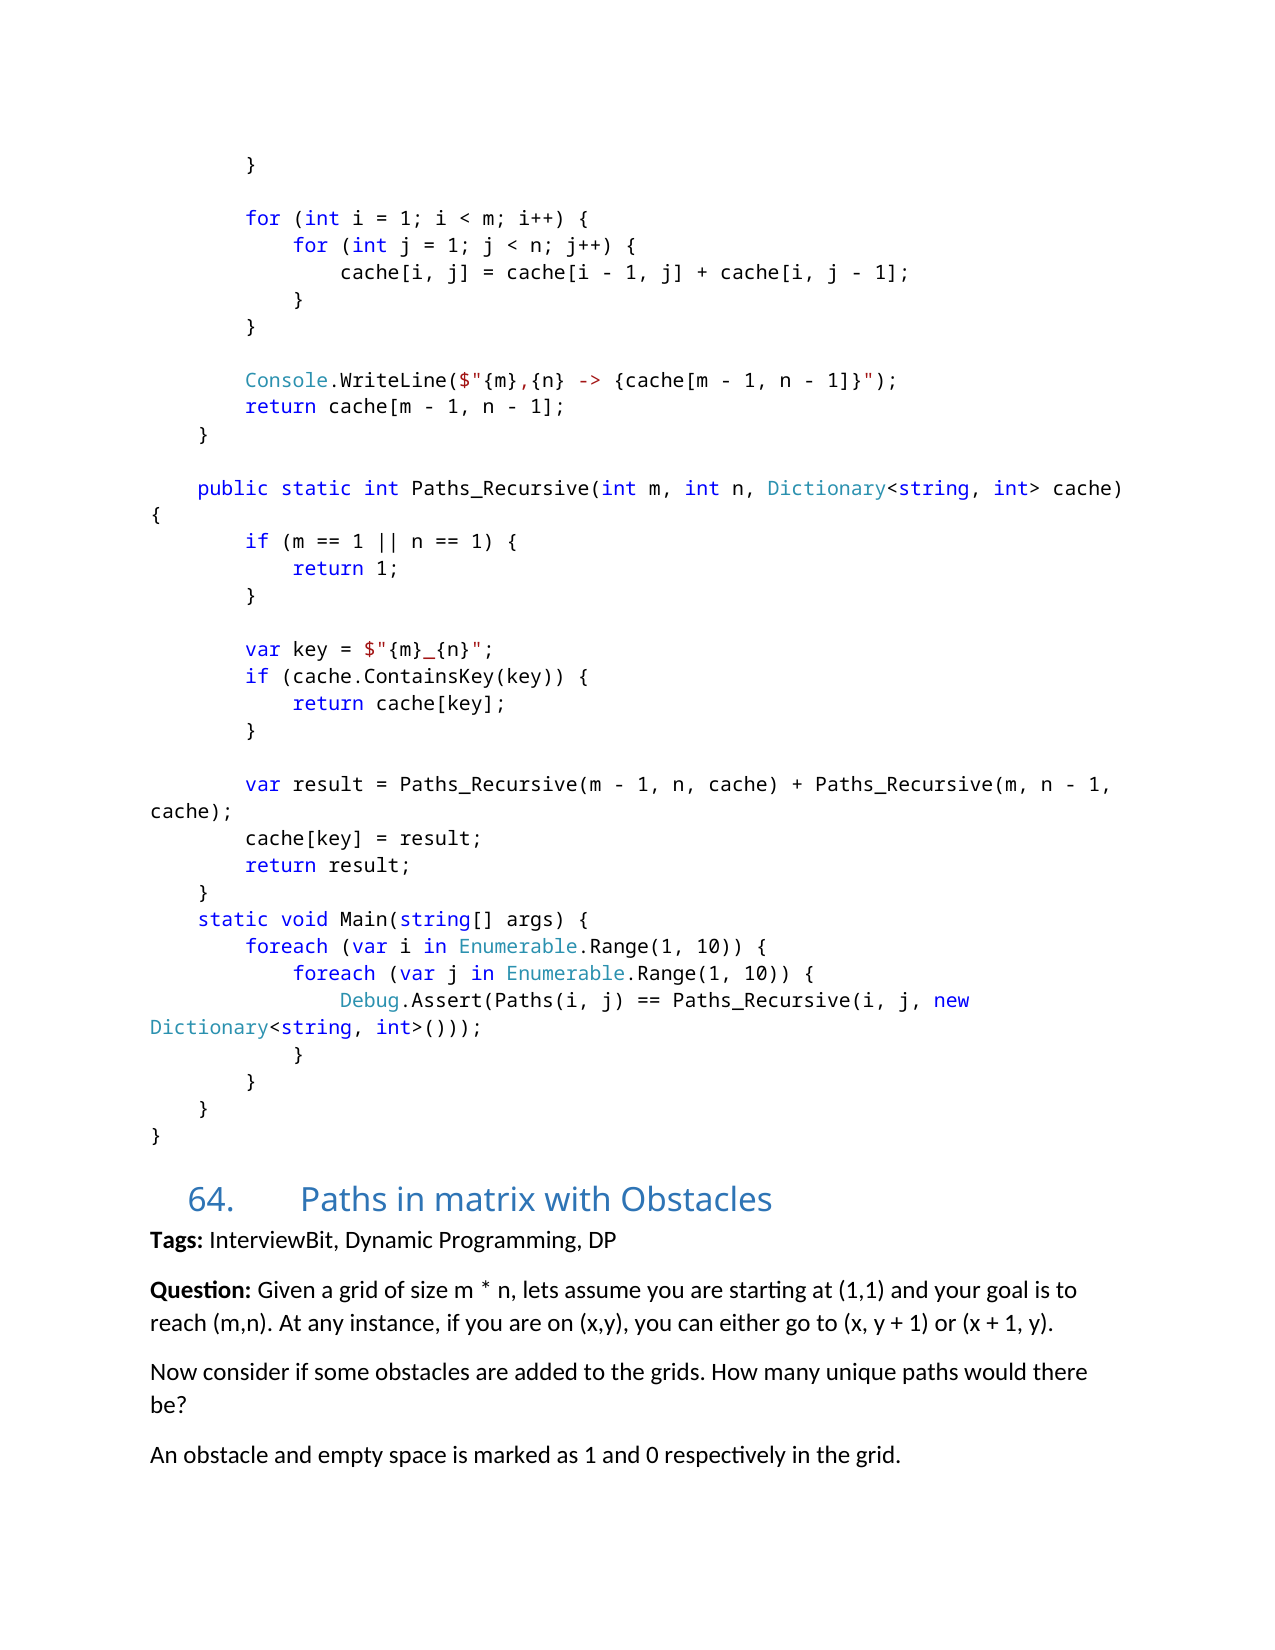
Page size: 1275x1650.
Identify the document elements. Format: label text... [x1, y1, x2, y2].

text } [150, 1067, 1125, 1094]
text return result; [150, 851, 1125, 878]
text if (cache.ContainsKey(key)) { [150, 663, 1125, 689]
text for (int j = 1; j < n; j++) { [150, 231, 1125, 258]
text Question: Given a grid of size m * n, lets assume you are starting at (1,1) and your goal is to reach (m,n). At any instance, if you are on (x,y), you can either go to (x, y + 1) or (x + 1, y). [150, 1274, 1125, 1337]
text } [150, 1121, 1125, 1148]
text } [150, 582, 1125, 609]
text cache[key] = result; [150, 824, 1125, 851]
text public static int Paths_Recursive(int m, int n, Dictionary<string, int> cache) { [150, 474, 1125, 528]
text Now consider if some obstacles are added to the grids. How many unique paths would there be? [150, 1356, 1125, 1420]
text An obstacle and empty space is marked as 1 and 0 respectively in the grid. [150, 1439, 1125, 1469]
text foreach (var i in Enumerable.Range(1, 10)) { [150, 932, 1125, 959]
text var key = $"{m}_{n}"; [150, 636, 1125, 663]
text } [150, 420, 1125, 447]
text cache[i, j] = cache[i - 1, j] + cache[i, j - 1]; [150, 258, 1125, 285]
subtitle Paths in matrix with Obstacles [187, 1175, 1125, 1221]
text return cache[m - 1, n - 1]; [150, 393, 1125, 420]
text } [150, 285, 1125, 312]
text if (m == 1 || n == 1) { [150, 528, 1125, 555]
text for (int i = 1; i < m; i++) { [150, 204, 1125, 231]
text Tags: InterviewBit, Dynamic Programming, DP [150, 1224, 1125, 1255]
text return 1; [150, 555, 1125, 582]
text foreach (var j in Enumerable.Range(1, 10)) { [150, 959, 1125, 986]
text } [150, 717, 1125, 743]
text } [150, 878, 1125, 905]
text var result = Paths_Recursive(m - 1, n, cache) + Paths_Recursive(m, n - 1, cache); [150, 771, 1125, 824]
text Console.WriteLine($"{m},{n} -> {cache[m - 1, n - 1]}"); [150, 366, 1125, 393]
text } [150, 1094, 1125, 1121]
text } [150, 1040, 1125, 1067]
text } [150, 150, 1125, 177]
text return cache[key]; [150, 689, 1125, 717]
text Debug.Assert(Paths(i, j) == Paths_Recursive(i, j, new Dictionary<string, int>())); [150, 986, 1125, 1040]
text } [150, 312, 1125, 339]
text static void Main(string[] args) { [150, 905, 1125, 932]
